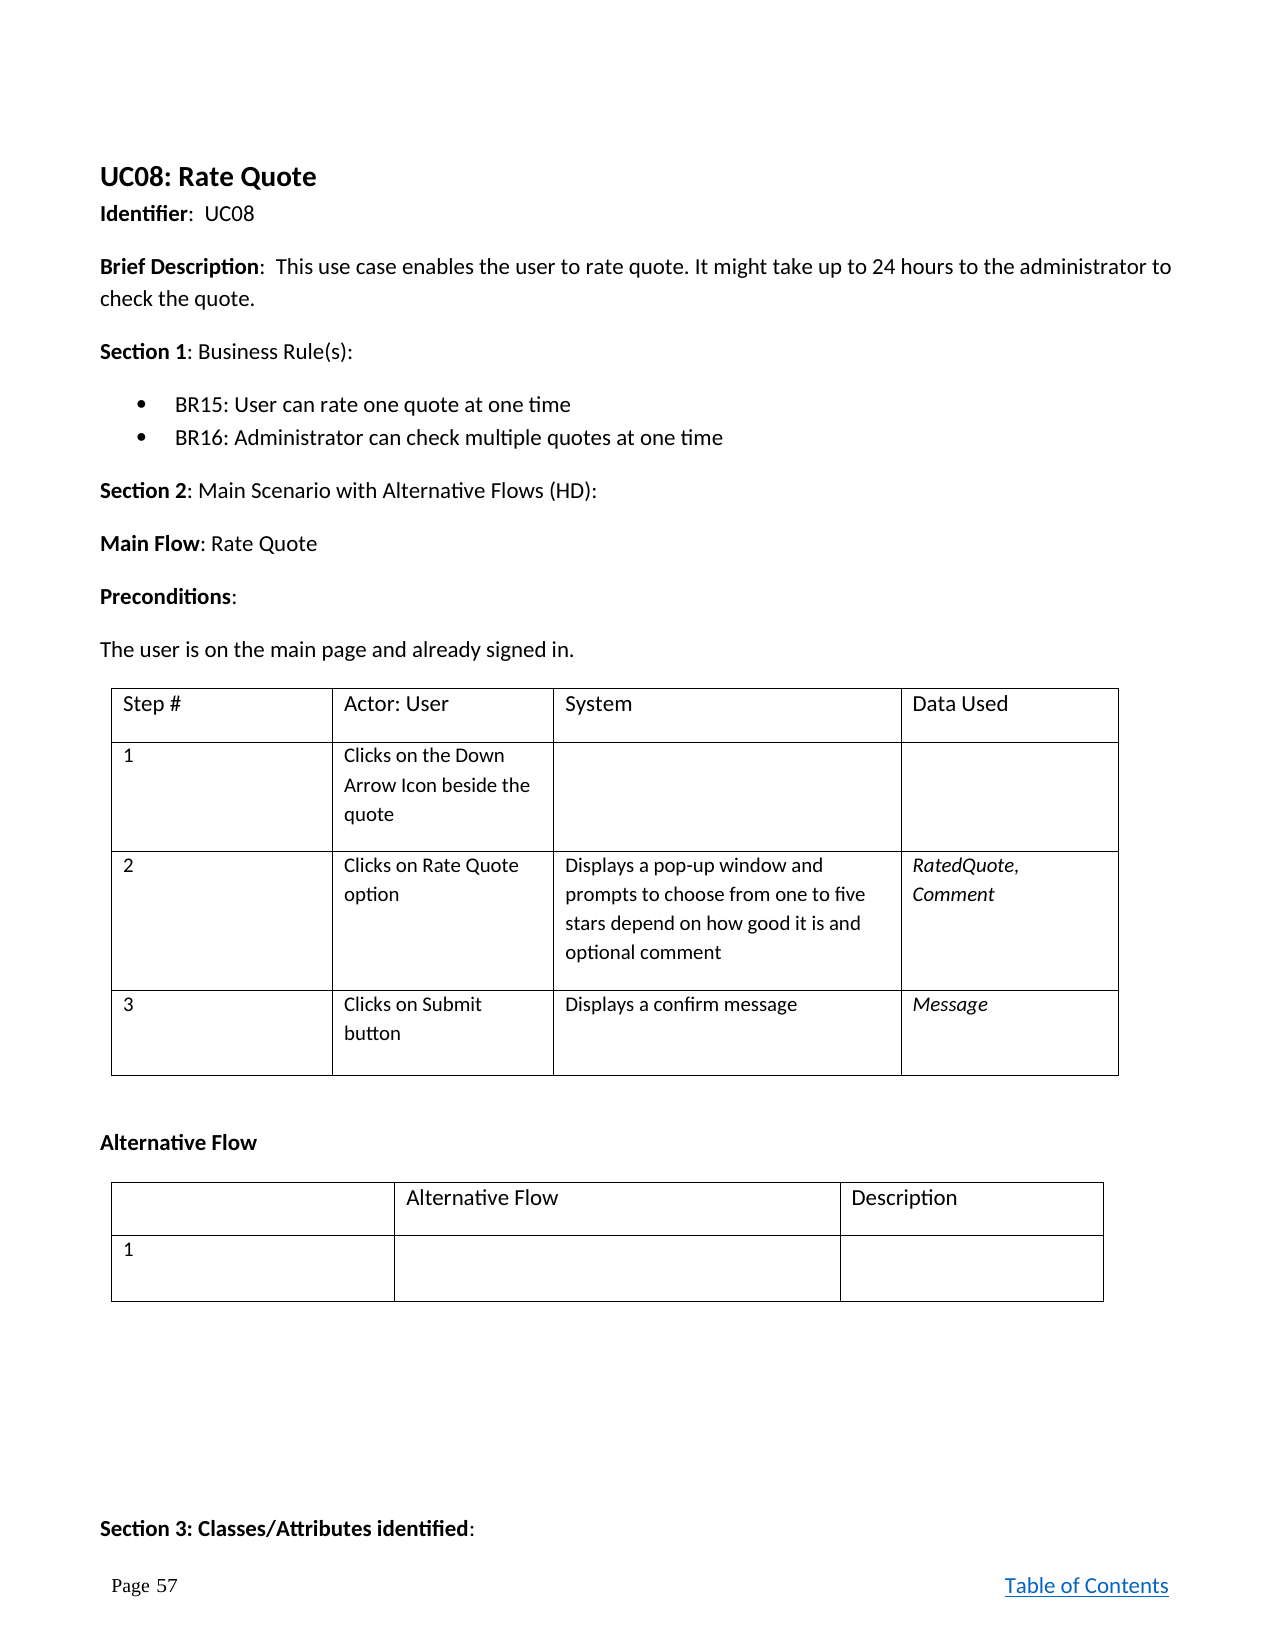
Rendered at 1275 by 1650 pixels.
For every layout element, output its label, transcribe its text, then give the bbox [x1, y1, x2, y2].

text Brief Description: This use case enables the user to rate quote. It might take up to 24 hours to the administrator to check the quote. [100, 252, 1175, 312]
text Section 1: Business Rule(s): [100, 337, 1175, 366]
table_header Alternative Flow [395, 1183, 840, 1235]
table_cell [554, 743, 901, 851]
table_cell Displays a confirm message [554, 991, 901, 1074]
text The user is on the main page and already signed in. [100, 635, 1175, 663]
table_header Step # [112, 689, 332, 742]
table_header Data Used [902, 689, 1118, 742]
text Preconditions: [100, 582, 1175, 610]
table_header [112, 1183, 394, 1235]
table_cell [395, 1236, 840, 1301]
table_cell Message [902, 991, 1118, 1074]
text Main Flow: Rate Quote [100, 529, 1175, 557]
table_header Description [841, 1183, 1103, 1235]
text Identifier: UC08 [100, 199, 1175, 227]
table_cell Clicks on the Down Arrow Icon beside the quote [333, 743, 553, 851]
table_header System [554, 689, 901, 742]
table_cell 1 [112, 743, 332, 851]
table_cell [841, 1236, 1103, 1301]
table_cell Clicks on Rate Quote option [333, 852, 553, 990]
table_cell [902, 743, 1118, 851]
table_cell 1 [112, 1236, 394, 1301]
text Alternative Flow [100, 1128, 1175, 1157]
list BR16: Administrator can check multiple quotes at one time [137, 423, 1175, 451]
text Section 2: Main Scenario with Alternative Flows (HD): [100, 476, 1175, 504]
table_cell RatedQuote, Comment [902, 852, 1118, 990]
table_cell 2 [112, 852, 332, 990]
table_cell 3 [112, 991, 332, 1074]
table_header Actor: User [333, 689, 553, 742]
table_cell Clicks on Submit button [333, 991, 553, 1074]
subtitle UC08: Rate Quote [100, 158, 1175, 194]
list BR15: User can rate one quote at one time [137, 391, 1175, 418]
table_cell Displays a pop-up window and prompts to choose from one to five stars depend on how good it is and optional comment [554, 852, 901, 990]
text Section 3: Classes/Attributes identified: [100, 1514, 1175, 1542]
